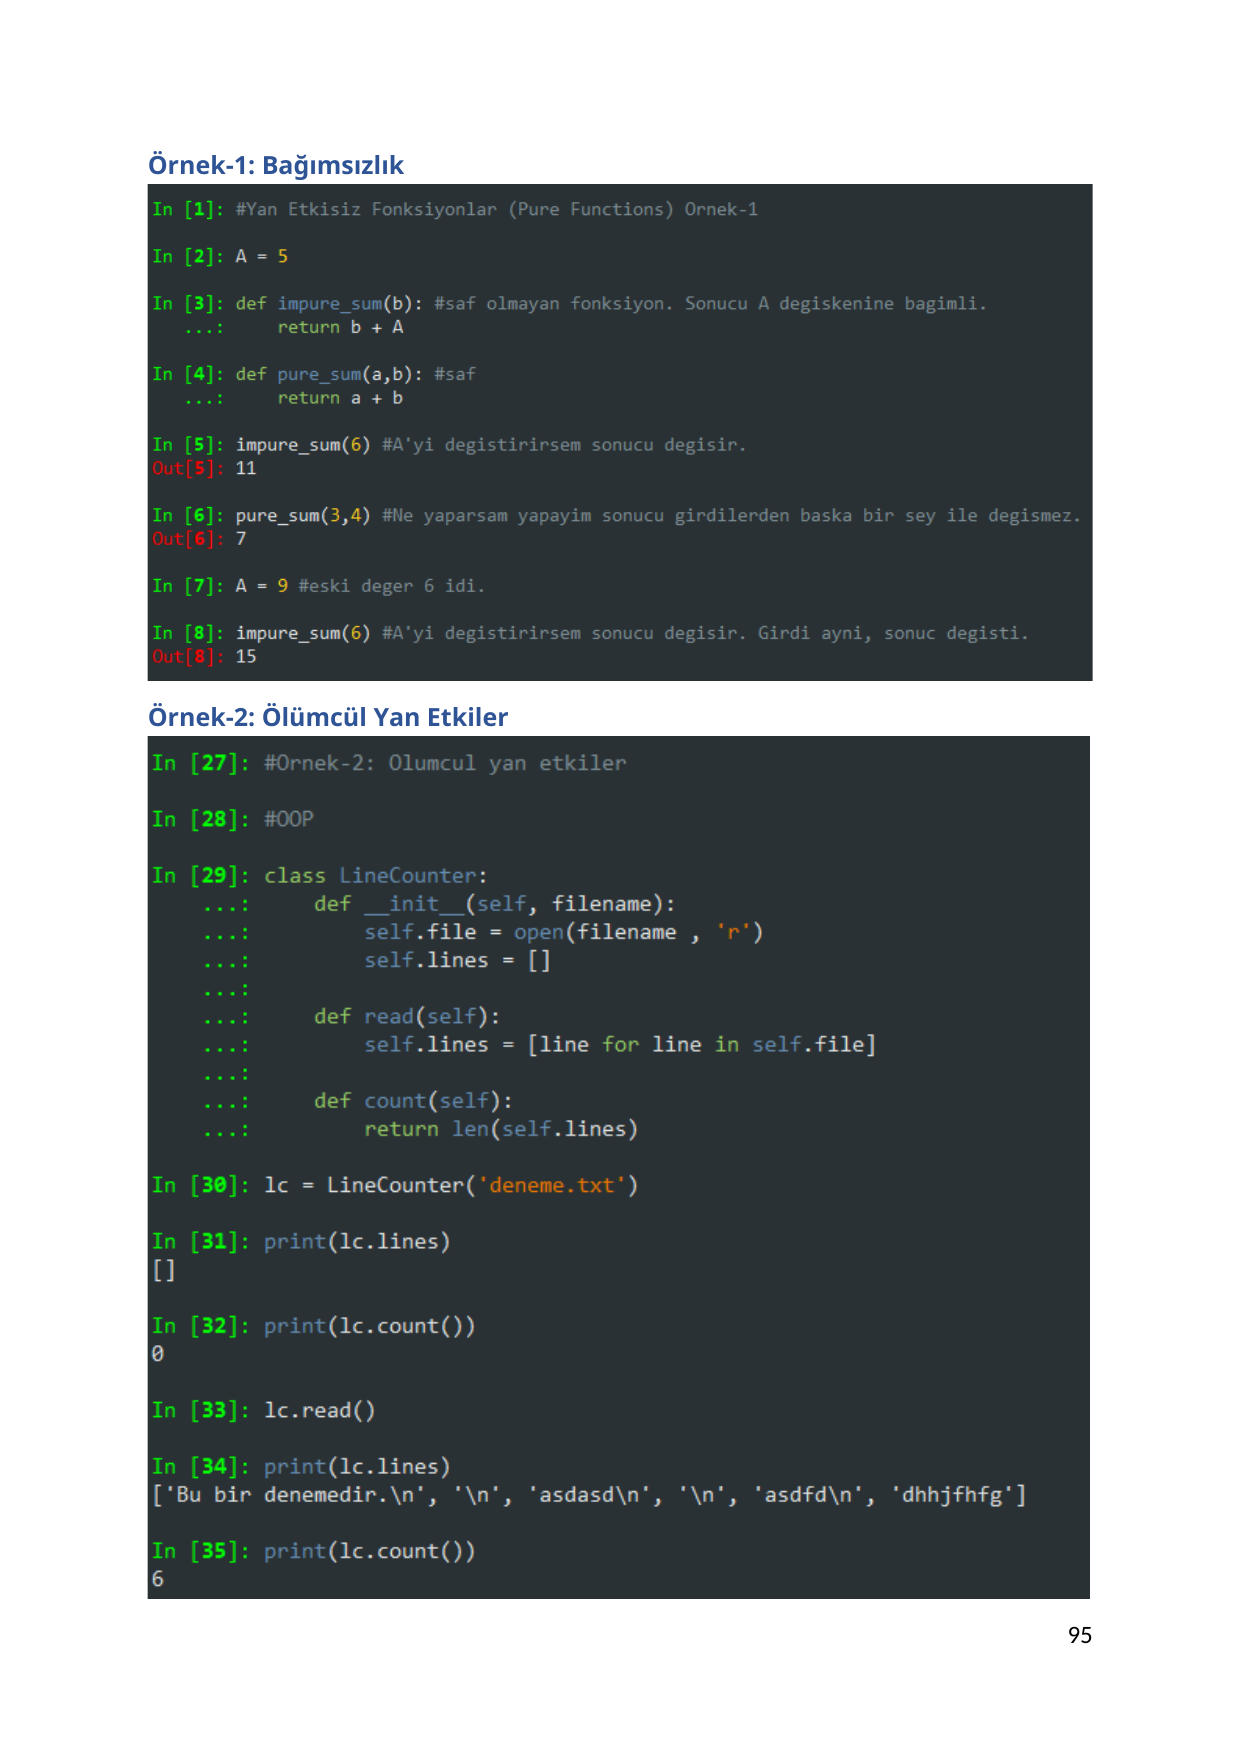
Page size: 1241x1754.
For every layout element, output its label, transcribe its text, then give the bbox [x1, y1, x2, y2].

picture [147, 736, 1090, 1599]
subtitle Örnek-1: Bağımsızlık [148, 148, 1092, 182]
subtitle Örnek-2: Ölümcül Yan Etkiler [148, 699, 1092, 733]
picture [147, 184, 1093, 681]
